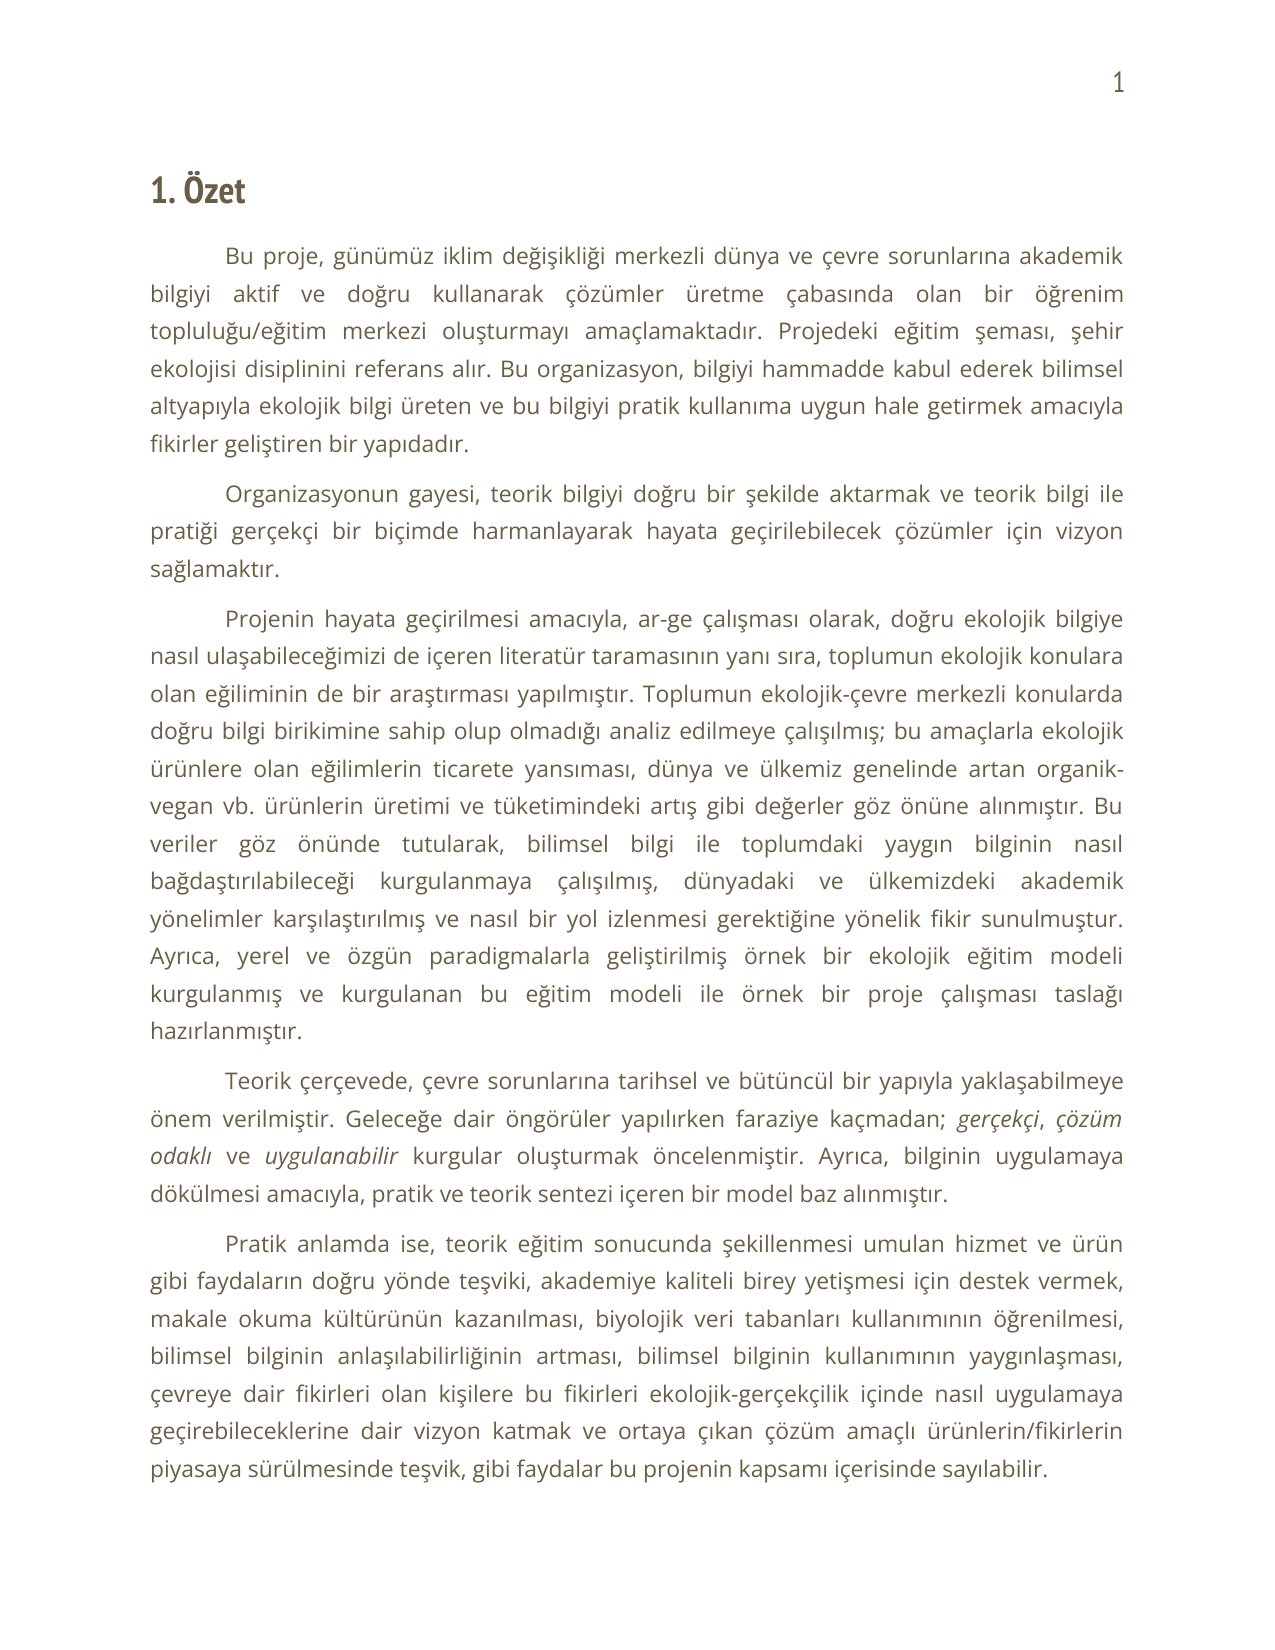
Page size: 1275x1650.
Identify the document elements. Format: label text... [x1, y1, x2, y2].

text Teorik çerçevede, çevre sorunlarına tarihsel ve bütüncül bir yapıyla yaklaşabilmeye önem verilmiştir. Geleceğe dair öngörüler yapılırken faraziye kaçmadan; gerçekçi, çözüm odaklı ve uygulanabilir kurgular oluşturmak öncelenmiştir. Ayrıca, bilginin uygulamaya dökülmesi amacıyla, pratik ve teorik sentezi içeren bir model baz alınmıştır. [150, 1065, 1125, 1209]
text Pratik anlamda ise, teorik eğitim sonucunda şekillenmesi umulan hizmet ve ürün gibi faydaların doğru yönde teşviki, akademiye kaliteli birey yetişmesi için destek vermek, makale okuma kültürünün kazanılması, biyolojik veri tabanları kullanımının öğrenilmesi, bilimsel bilginin anlaşılabilirliğinin artması, bilimsel bilginin kullanımının yaygınlaşması, çevreye dair fikirleri olan kişilere bu fikirleri ekolojik-gerçekçilik içinde nasıl uygulamaya geçirebileceklerine dair vizyon katmak ve ortaya çıkan çözüm amaçlı ürünlerin/fikirlerin piyasaya sürülmesinde teşvik, gibi faydalar bu projenin kapsamı içerisinde sayılabilir. [150, 1228, 1125, 1484]
text Projenin hayata geçirilmesi amacıyla, ar-ge çalışması olarak, doğru ekolojik bilgiye nasıl ulaşabileceğimizi de içeren literatür taramasının yanı sıra, toplumun ekolojik konulara olan eğiliminin de bir araştırması yapılmıştır. Toplumun ekolojik-çevre merkezli konularda doğru bilgi birikimine sahip olup olmadığı analiz edilmeye çalışılmış; bu amaçlarla ekolojik ürünlere olan eğilimlerin ticarete yansıması, dünya ve ülkemiz genelinde artan organik-vegan vb. ürünlerin üretimi ve tüketimindeki artış gibi değerler göz önüne alınmıştır. Bu veriler göz önünde tutularak, bilimsel bilgi ile toplumdaki yaygın bilginin nasıl bağdaştırılabileceği kurgulanmaya çalışılmış, dünyadaki ve ülkemizdeki akademik yönelimler karşılaştırılmış ve nasıl bir yol izlenmesi gerektiğine yönelik fikir sunulmuştur. Ayrıca, yerel ve özgün paradigmalarla geliştirilmiş örnek bir ekolojik eğitim modeli kurgulanmış ve kurgulanan bu eğitim modeli ile örnek bir proje çalışması taslağı hazırlanmıştır. [150, 603, 1125, 1047]
text Bu proje, günümüz iklim değişikliği merkezli dünya ve çevre sorunlarına akademik bilgiyi aktif ve doğru kullanarak çözümler üretme çabasında olan bir öğrenim topluluğu/eğitim merkezi oluşturmayı amaçlamaktadır. Projedeki eğitim şeması, şehir ekolojisi disiplinini referans alır. Bu organizasyon, bilgiyi hammadde kabul ederek bilimsel altyapıyla ekolojik bilgi üreten ve bu bilgiyi pratik kullanıma uygun hale getirmek amacıyla fikirler geliştiren bir yapıdadır. [150, 240, 1125, 459]
subtitle 1. Özet [150, 165, 1125, 213]
text Organizasyonun gayesi, teorik bilgiyi doğru bir şekilde aktarmak ve teorik bilgi ile pratiği gerçekçi bir biçimde harmanlayarak hayata geçirilebilecek çözümler için vizyon sağlamaktır. [150, 478, 1125, 584]
